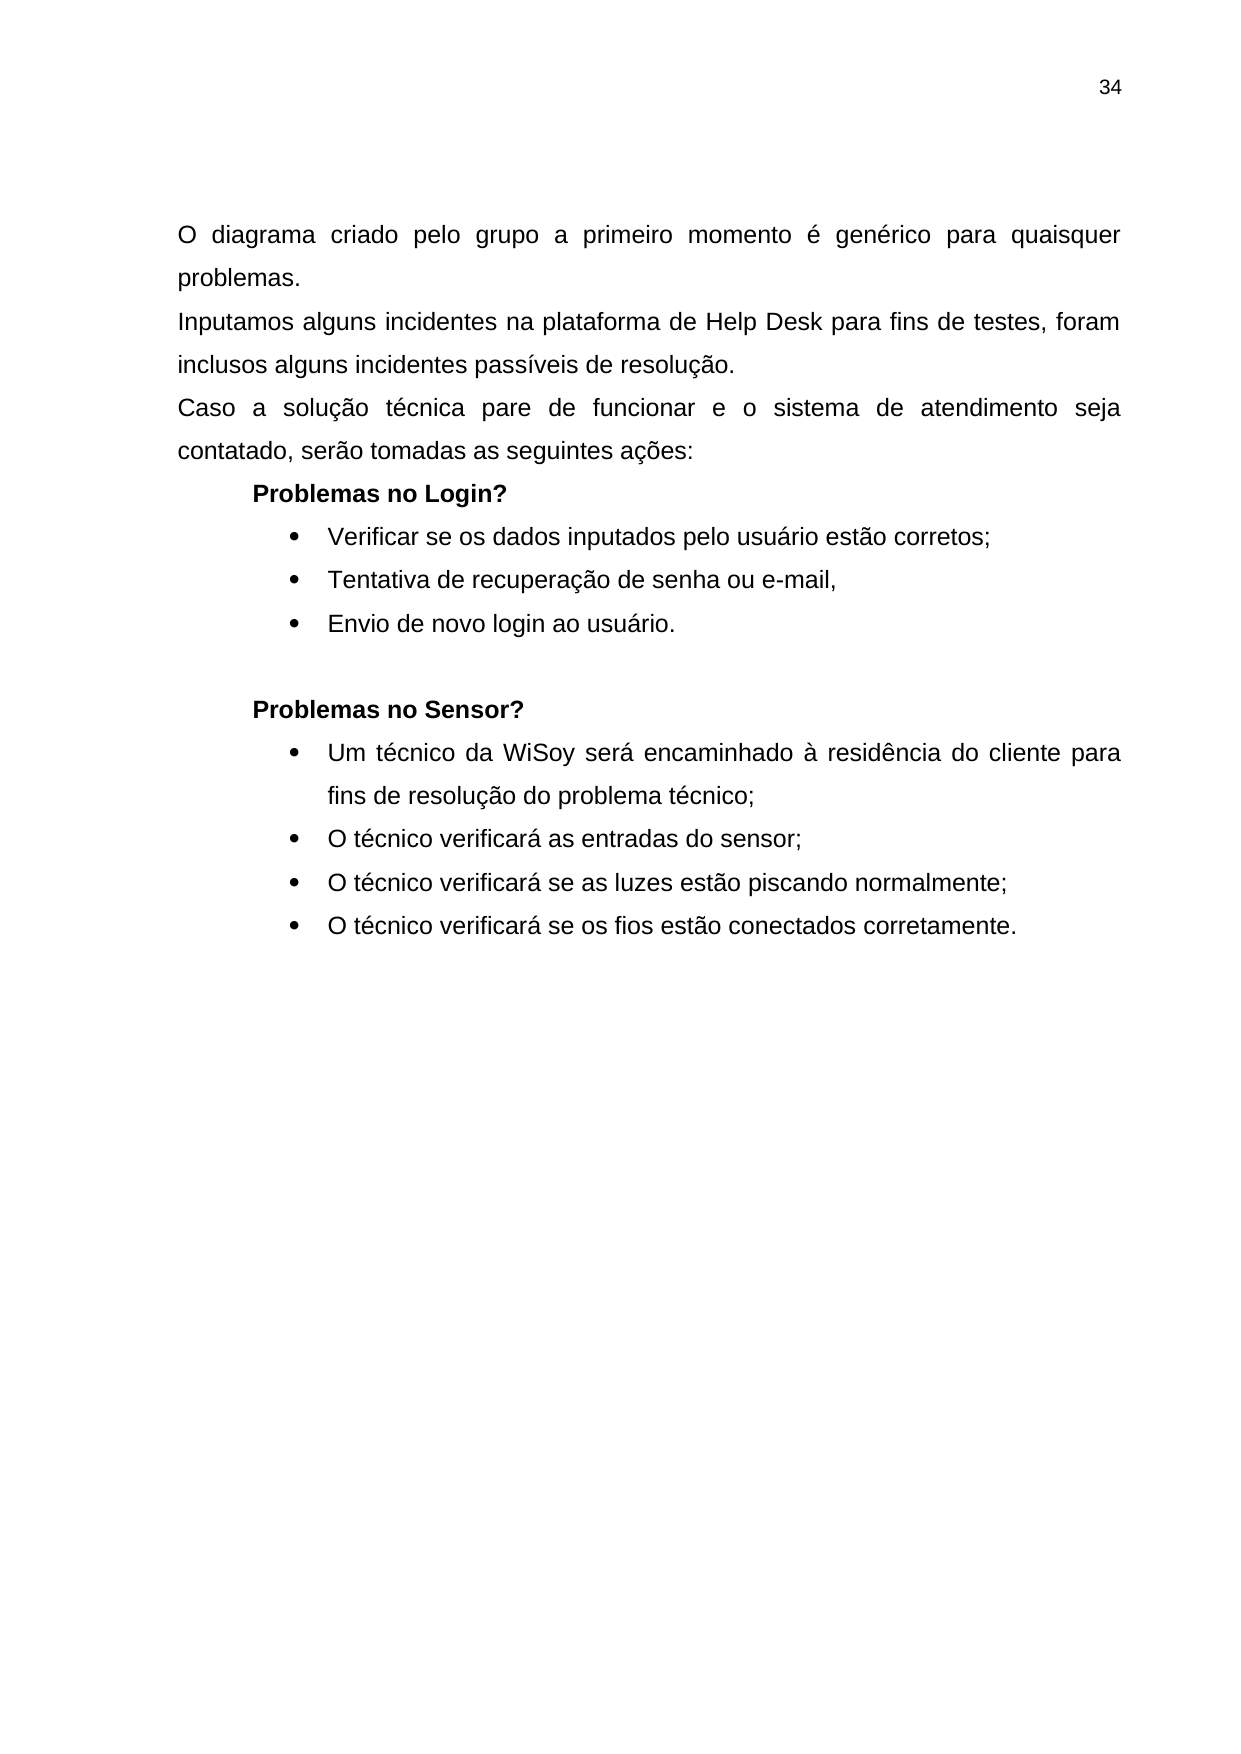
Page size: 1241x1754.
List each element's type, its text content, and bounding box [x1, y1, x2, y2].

list O técnico verificará se os fios estão conectados corretamente. [290, 911, 1122, 940]
list Um técnico da WiSoy será encaminhado à residência do cliente para fins de resolução do problema técnico; [290, 738, 1122, 810]
list Problemas no Login? [252, 479, 1122, 508]
text Caso a solução técnica pare de funcionar e o sistema de atendimento seja contatado, serão tomadas as seguintes ações: [177, 393, 1122, 465]
list O técnico verificará se as luzes estão piscando normalmente; [290, 868, 1122, 897]
text Inputamos alguns incidentes na plataforma de Help Desk para fins de testes, foram inclusos alguns incidentes passíveis de resolução. [177, 307, 1122, 378]
list Envio de novo login ao usuário. [290, 609, 1122, 637]
list O técnico verificará as entradas do sensor; [290, 824, 1122, 853]
list Tentativa de recuperação de senha ou e-mail, [290, 565, 1122, 594]
list Problemas no Sensor? [252, 695, 1122, 724]
text O diagrama criado pelo grupo a primeiro momento é genérico para quaisquer problemas. [177, 220, 1122, 292]
list Verificar se os dados inputados pelo usuário estão corretos; [290, 522, 1122, 551]
